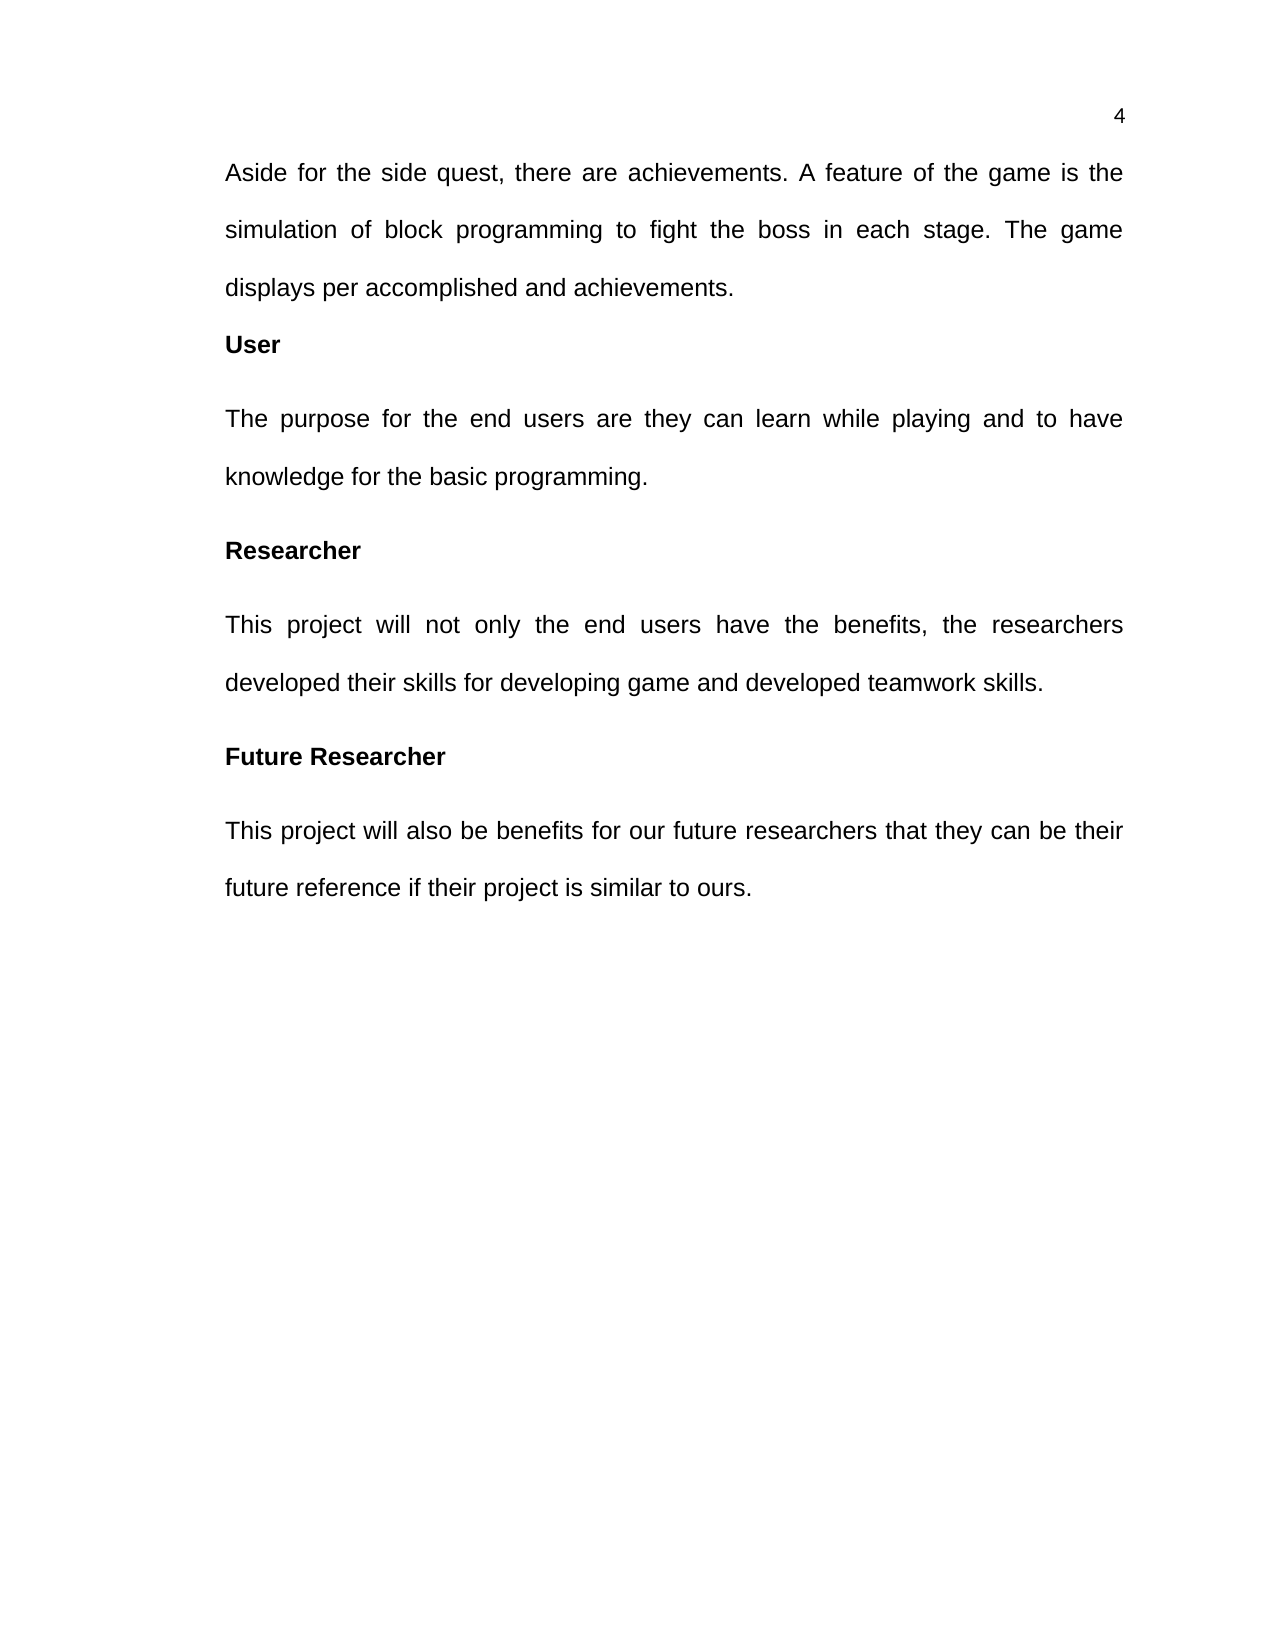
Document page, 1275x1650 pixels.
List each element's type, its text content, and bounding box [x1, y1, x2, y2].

text This project will not only the end users have the benefits, the researchers developed their skills for developing game and developed teamwork skills. [225, 610, 1125, 696]
text Future Researcher [225, 742, 1125, 771]
text The purpose for the end users are they can learn while playing and to have knowledge for the basic programming. [225, 404, 1125, 491]
text User [225, 330, 1125, 359]
text This project will also be benefits for our future researchers that they can be their future reference if their project is similar to ours. [225, 816, 1125, 902]
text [225, 158, 1125, 301]
text Researcher [225, 536, 1125, 565]
